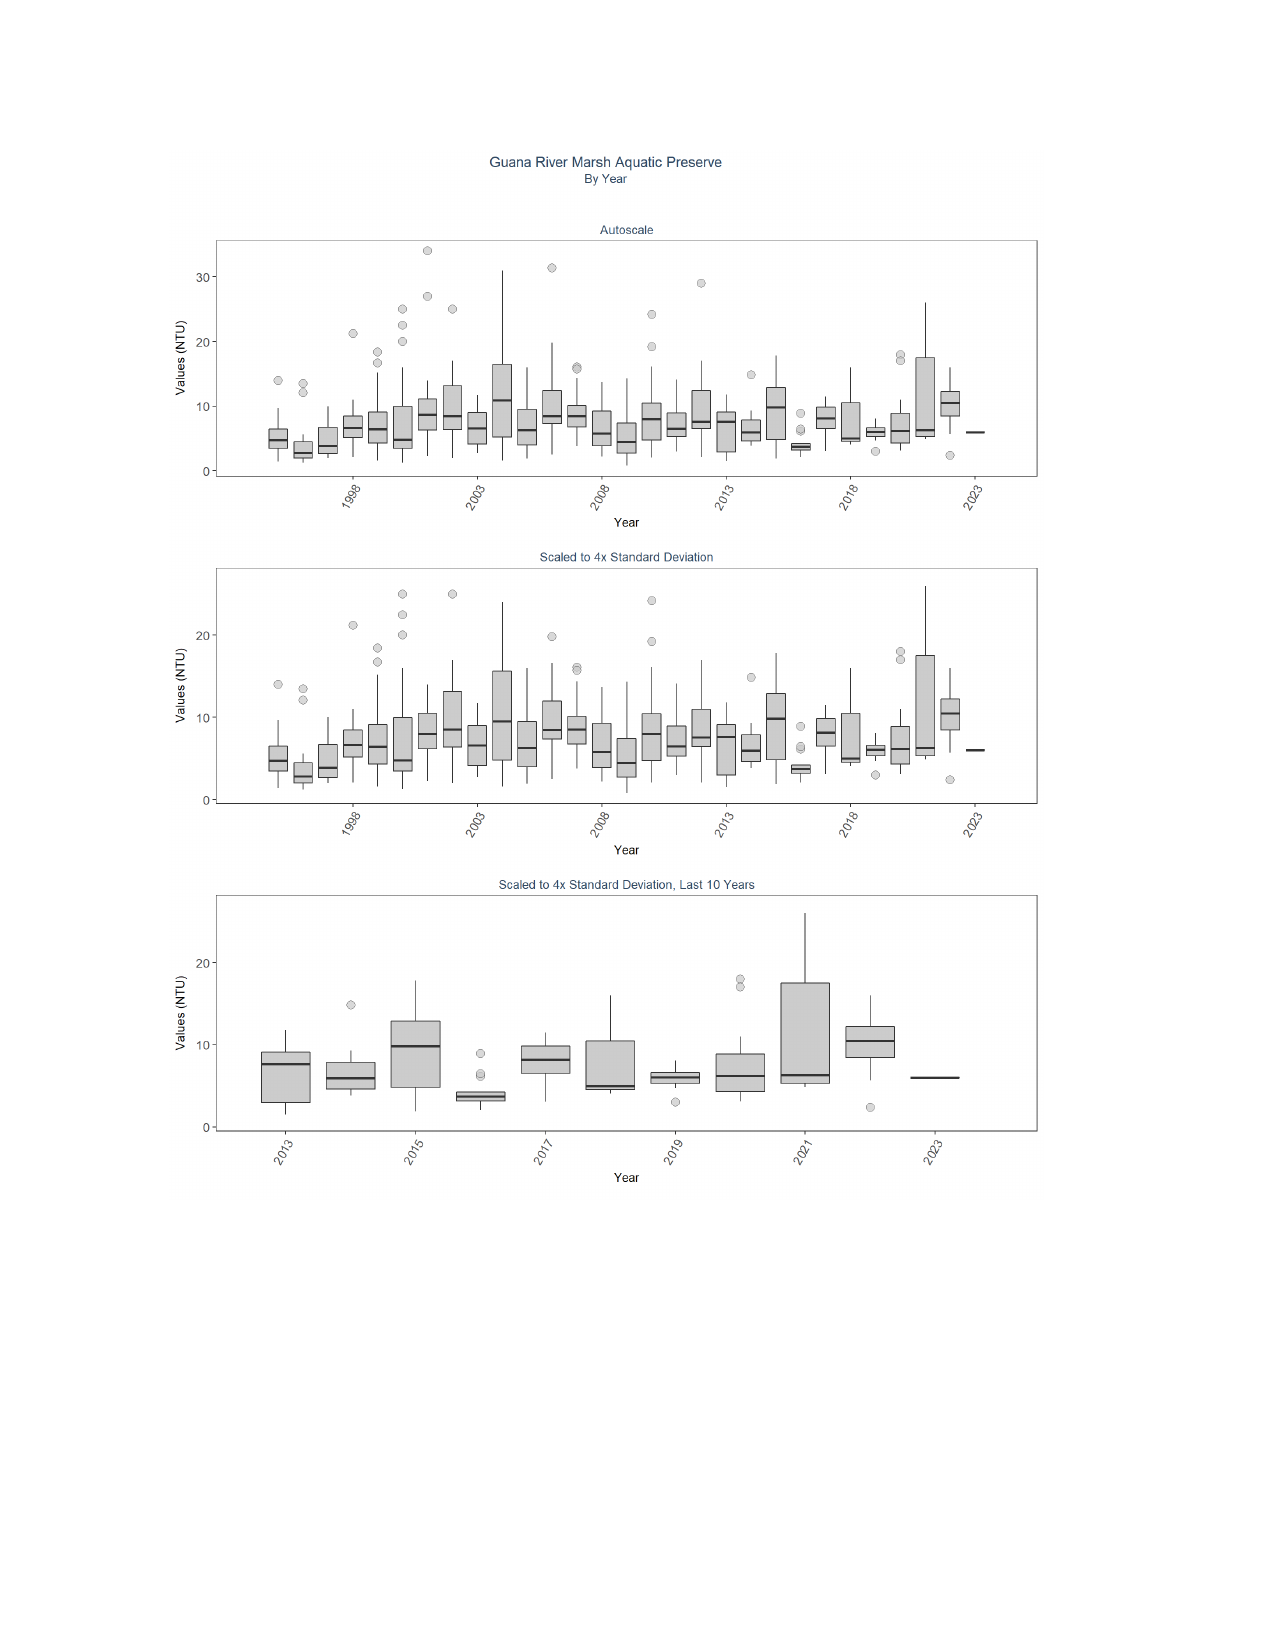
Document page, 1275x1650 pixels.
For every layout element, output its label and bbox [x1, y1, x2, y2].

picture [168, 150, 1044, 1200]
